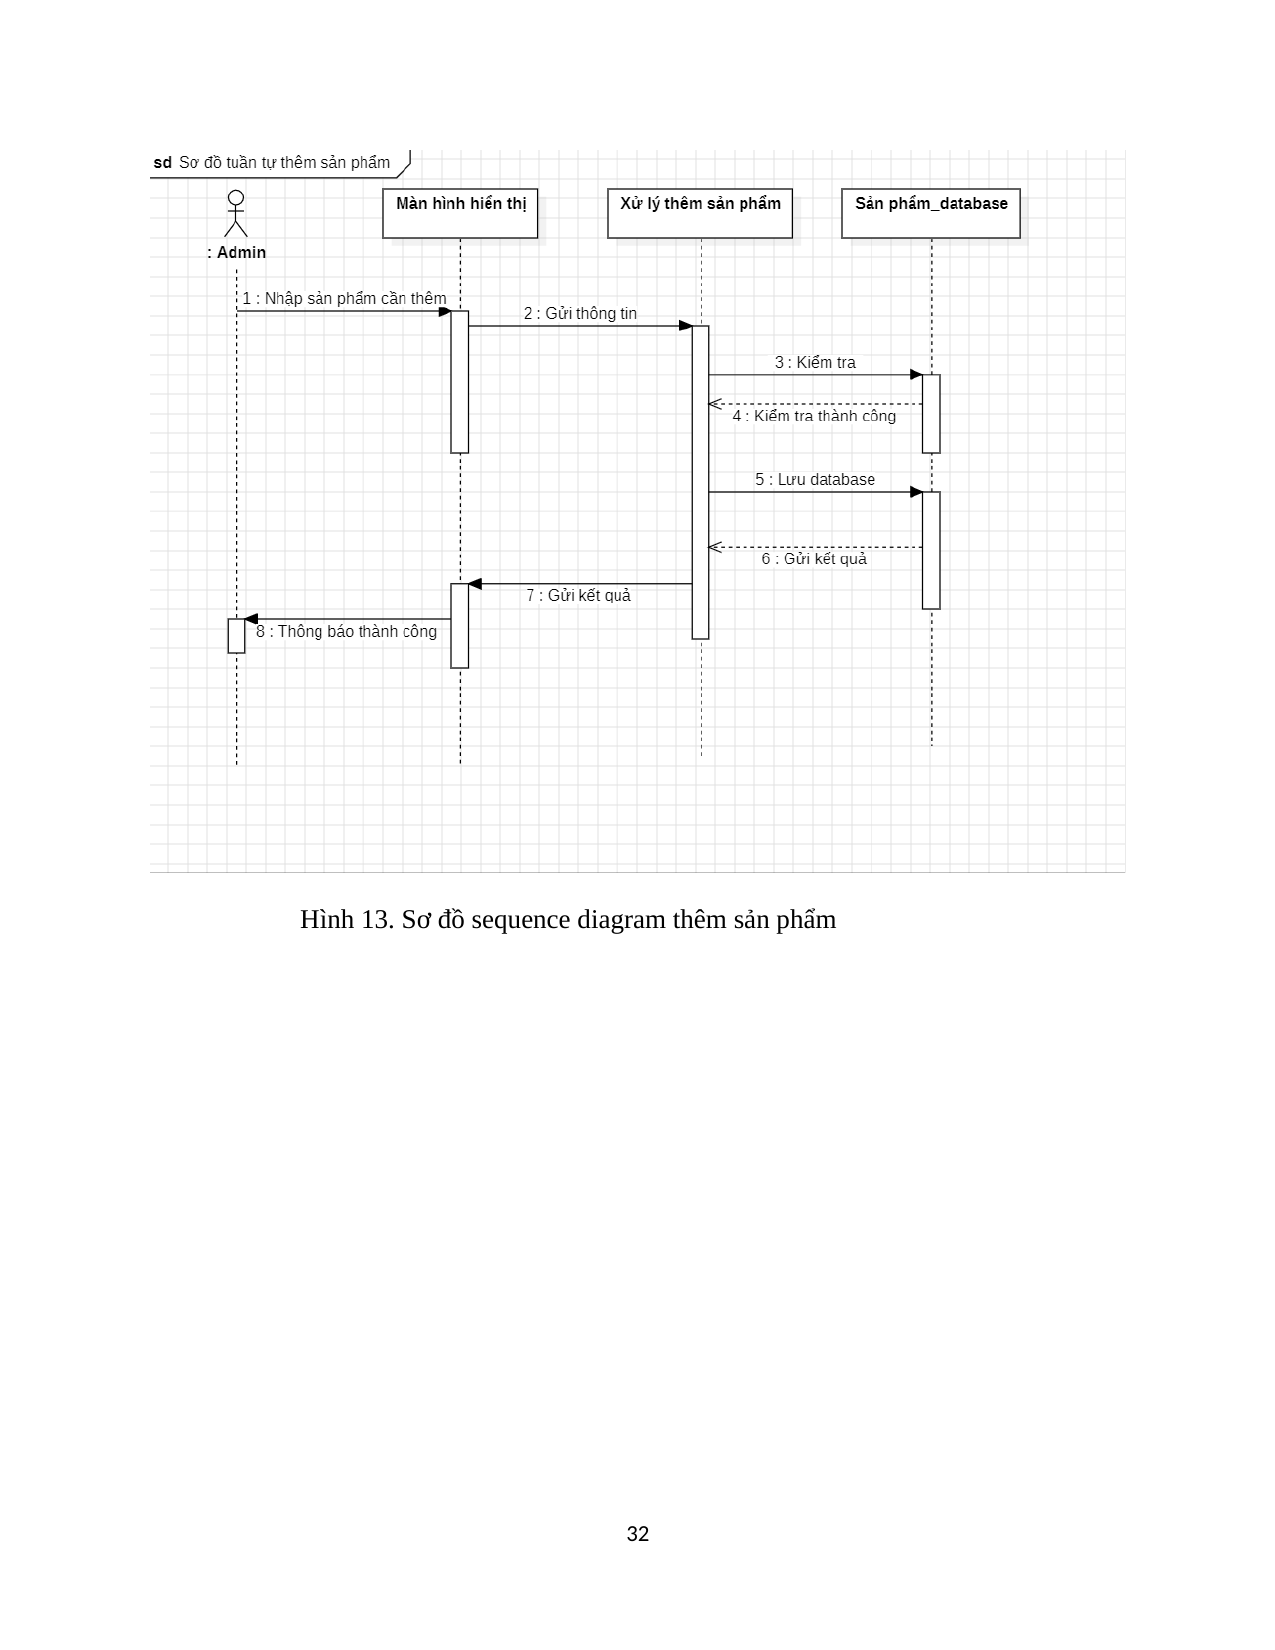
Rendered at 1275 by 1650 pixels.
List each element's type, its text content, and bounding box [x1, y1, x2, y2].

text Hình 13. Sơ đồ sequence diagram thêm sản phẩm [300, 903, 1125, 934]
picture [150, 150, 1125, 873]
